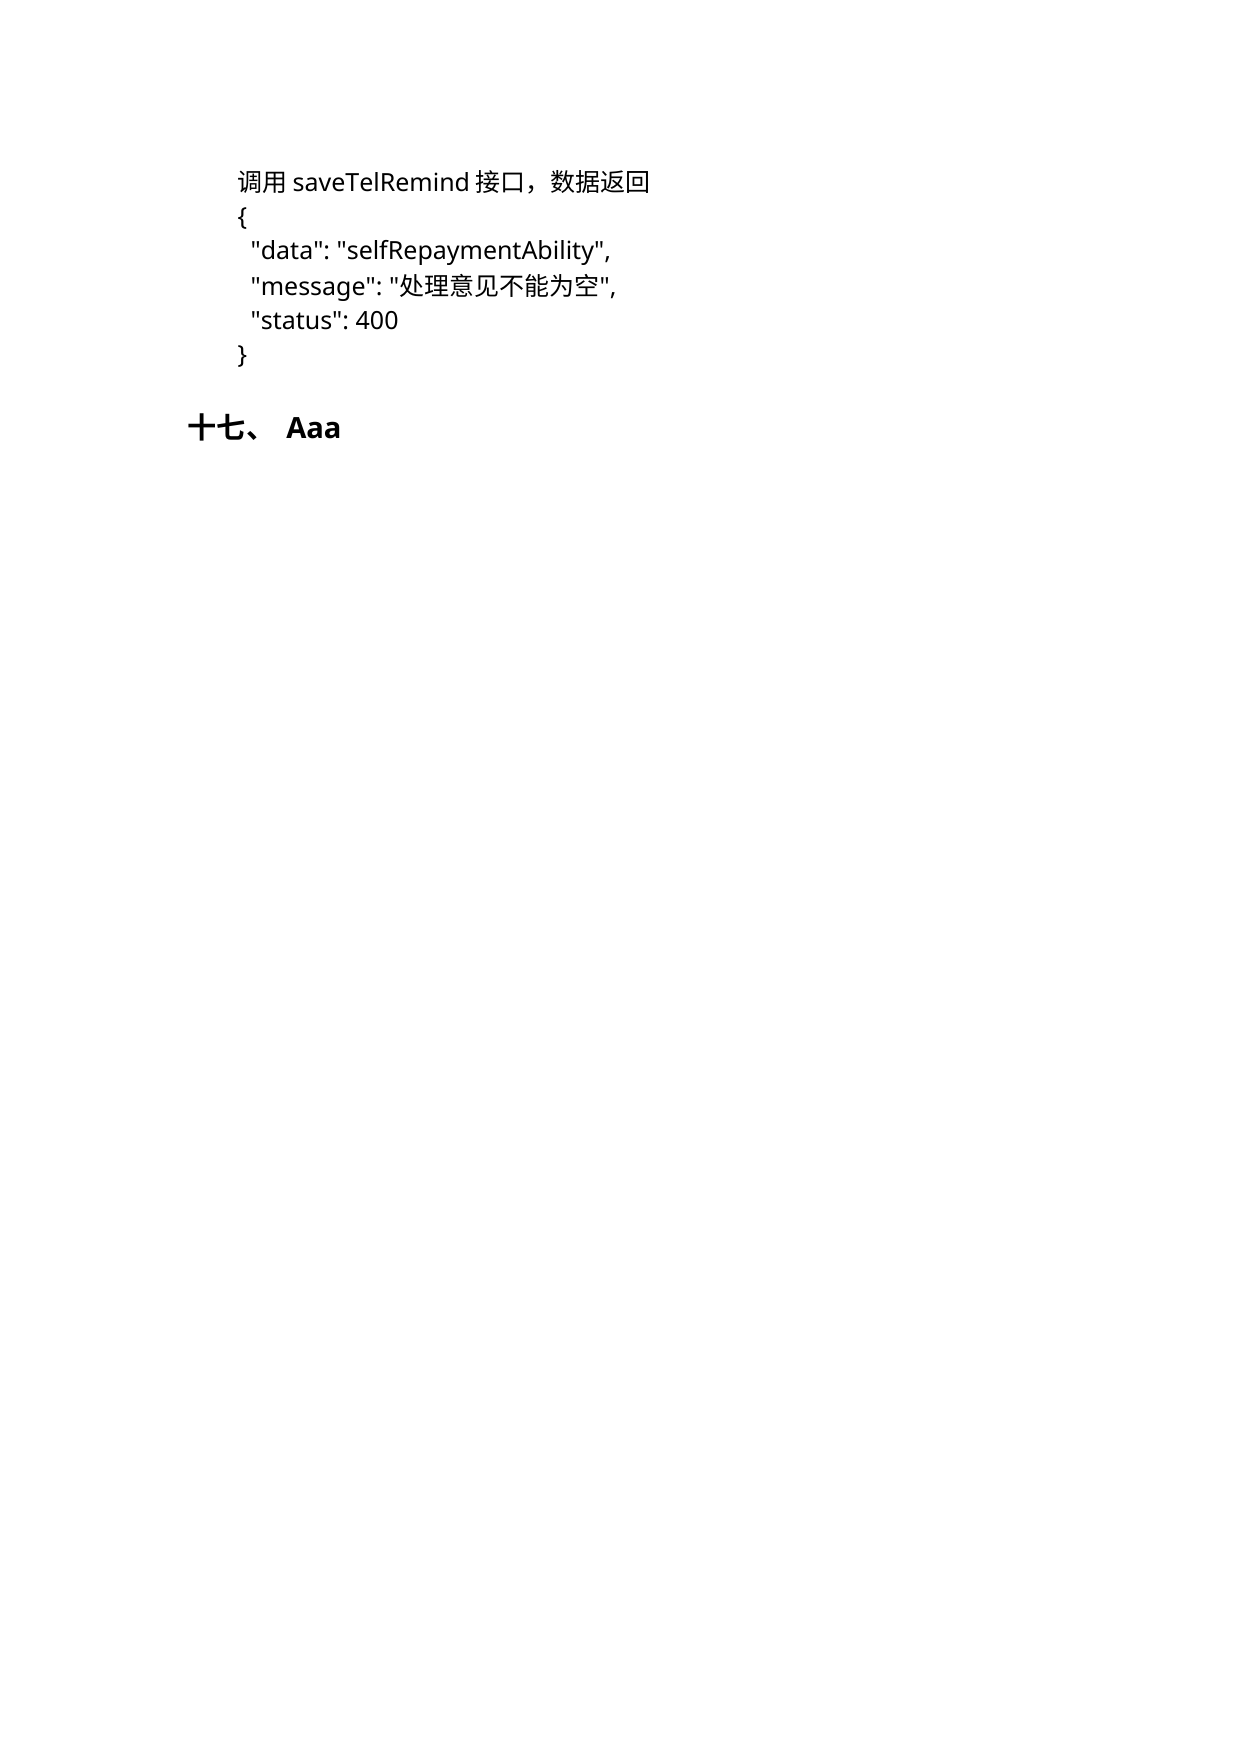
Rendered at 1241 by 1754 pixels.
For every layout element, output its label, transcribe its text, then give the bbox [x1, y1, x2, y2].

list "message": "处理意见不能为空", [187, 266, 1053, 303]
list "status": 400 [187, 303, 1053, 337]
list 调用saveTelRemind接口，数据返回 [187, 162, 1053, 198]
list Aaa [187, 405, 1053, 447]
list "data": "selfRepaymentAbility", [187, 232, 1053, 266]
list } [187, 337, 1053, 371]
list { [187, 198, 1053, 232]
